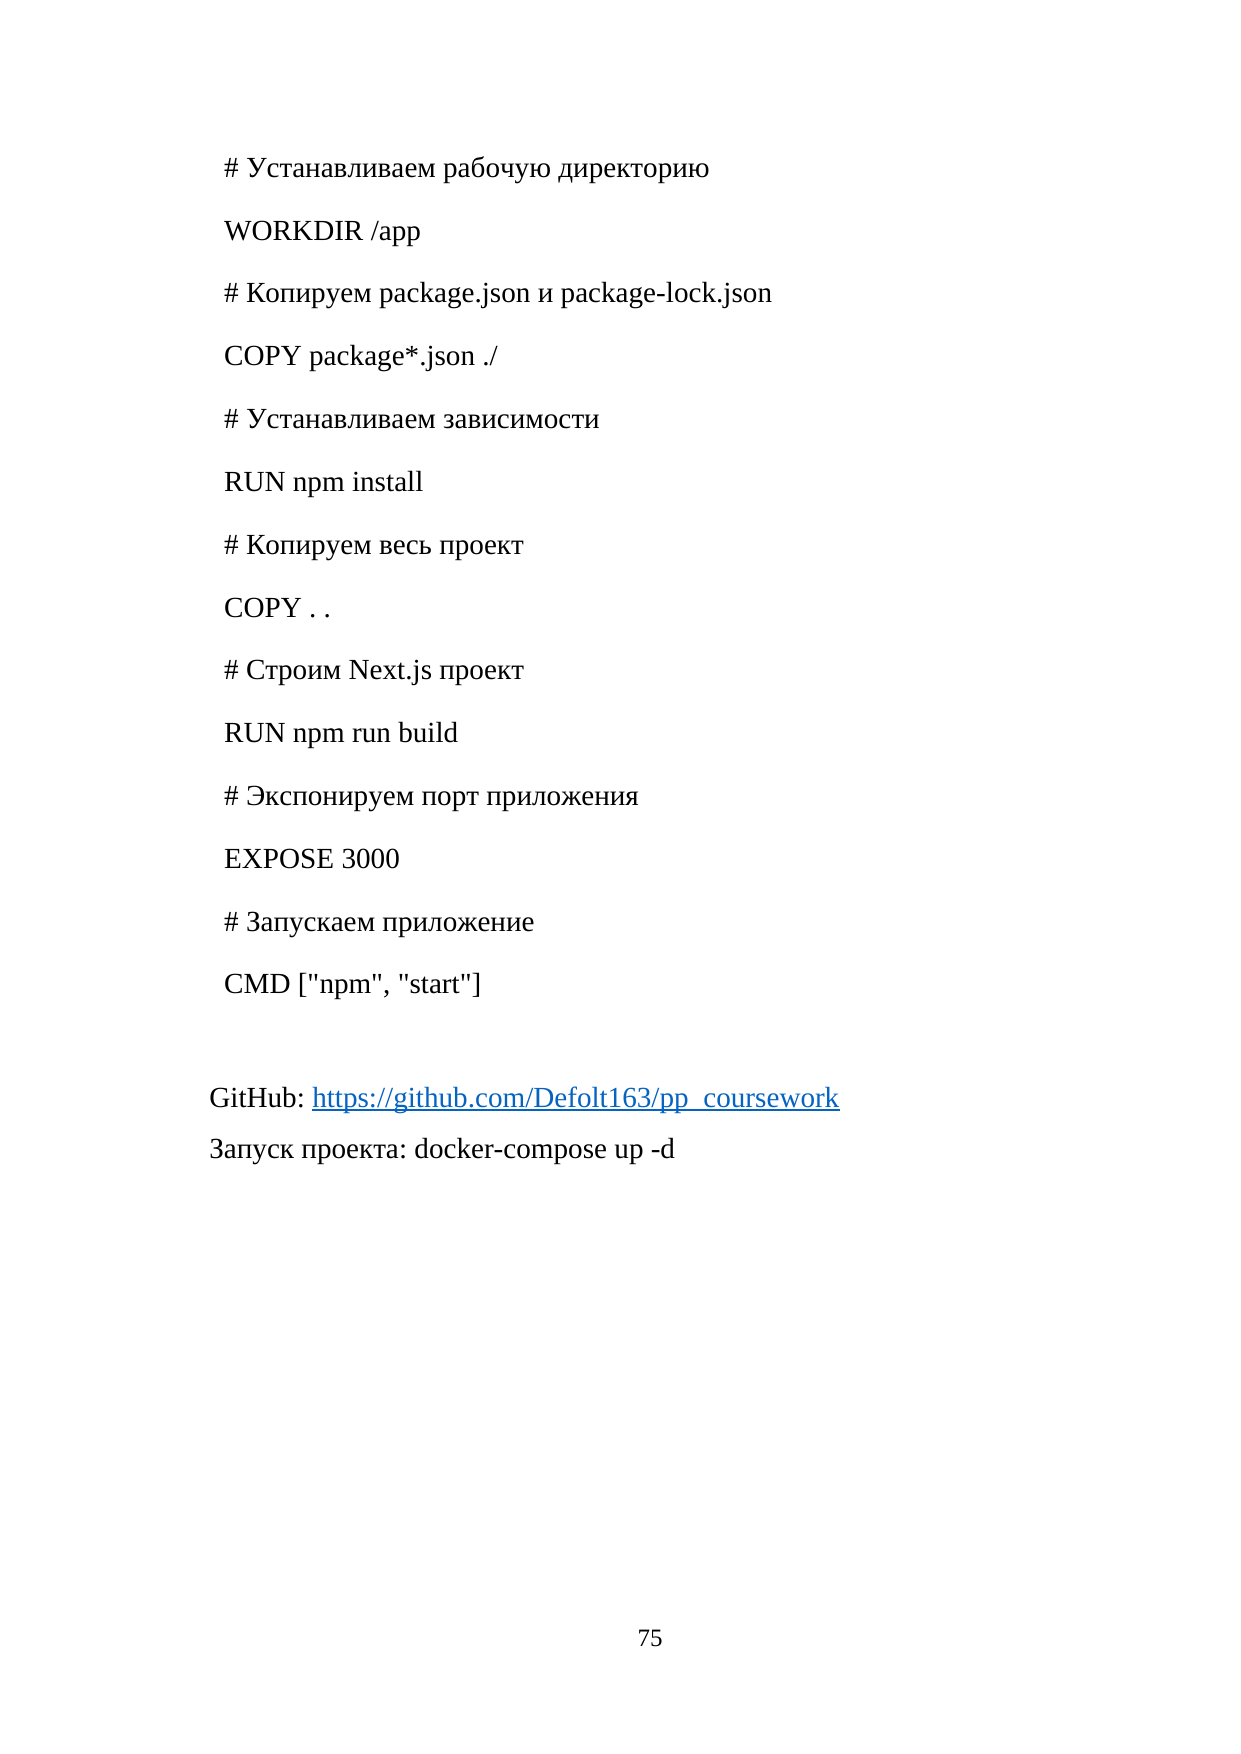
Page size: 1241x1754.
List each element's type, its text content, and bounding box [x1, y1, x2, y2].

text # Строим Next.js проект [224, 652, 1090, 686]
text # Копируем package.json и package-lock.json [224, 276, 1090, 309]
text # Копируем весь проект [224, 527, 1090, 560]
text GitHub: https://github.com/Defolt163/pp_coursework [150, 1080, 1090, 1114]
text RUN npm run build [224, 715, 1090, 749]
text # Устанавливаем рабочую директорию [224, 150, 1090, 183]
text # Экспонируем порт приложения [224, 778, 1090, 812]
text COPY . . [224, 590, 1090, 623]
text CMD ["npm", "start"] [224, 967, 1090, 1000]
text EXPOSE 3000 [224, 841, 1090, 874]
text WORKDIR /app [224, 213, 1090, 246]
text Запуск проекта: docker-compose up -d [150, 1131, 1090, 1165]
text # Устанавливаем зависимости [224, 401, 1090, 435]
text # Запускаем приложение [224, 904, 1090, 937]
text COPY package*.json ./ [224, 338, 1090, 372]
text RUN npm install [224, 464, 1090, 498]
